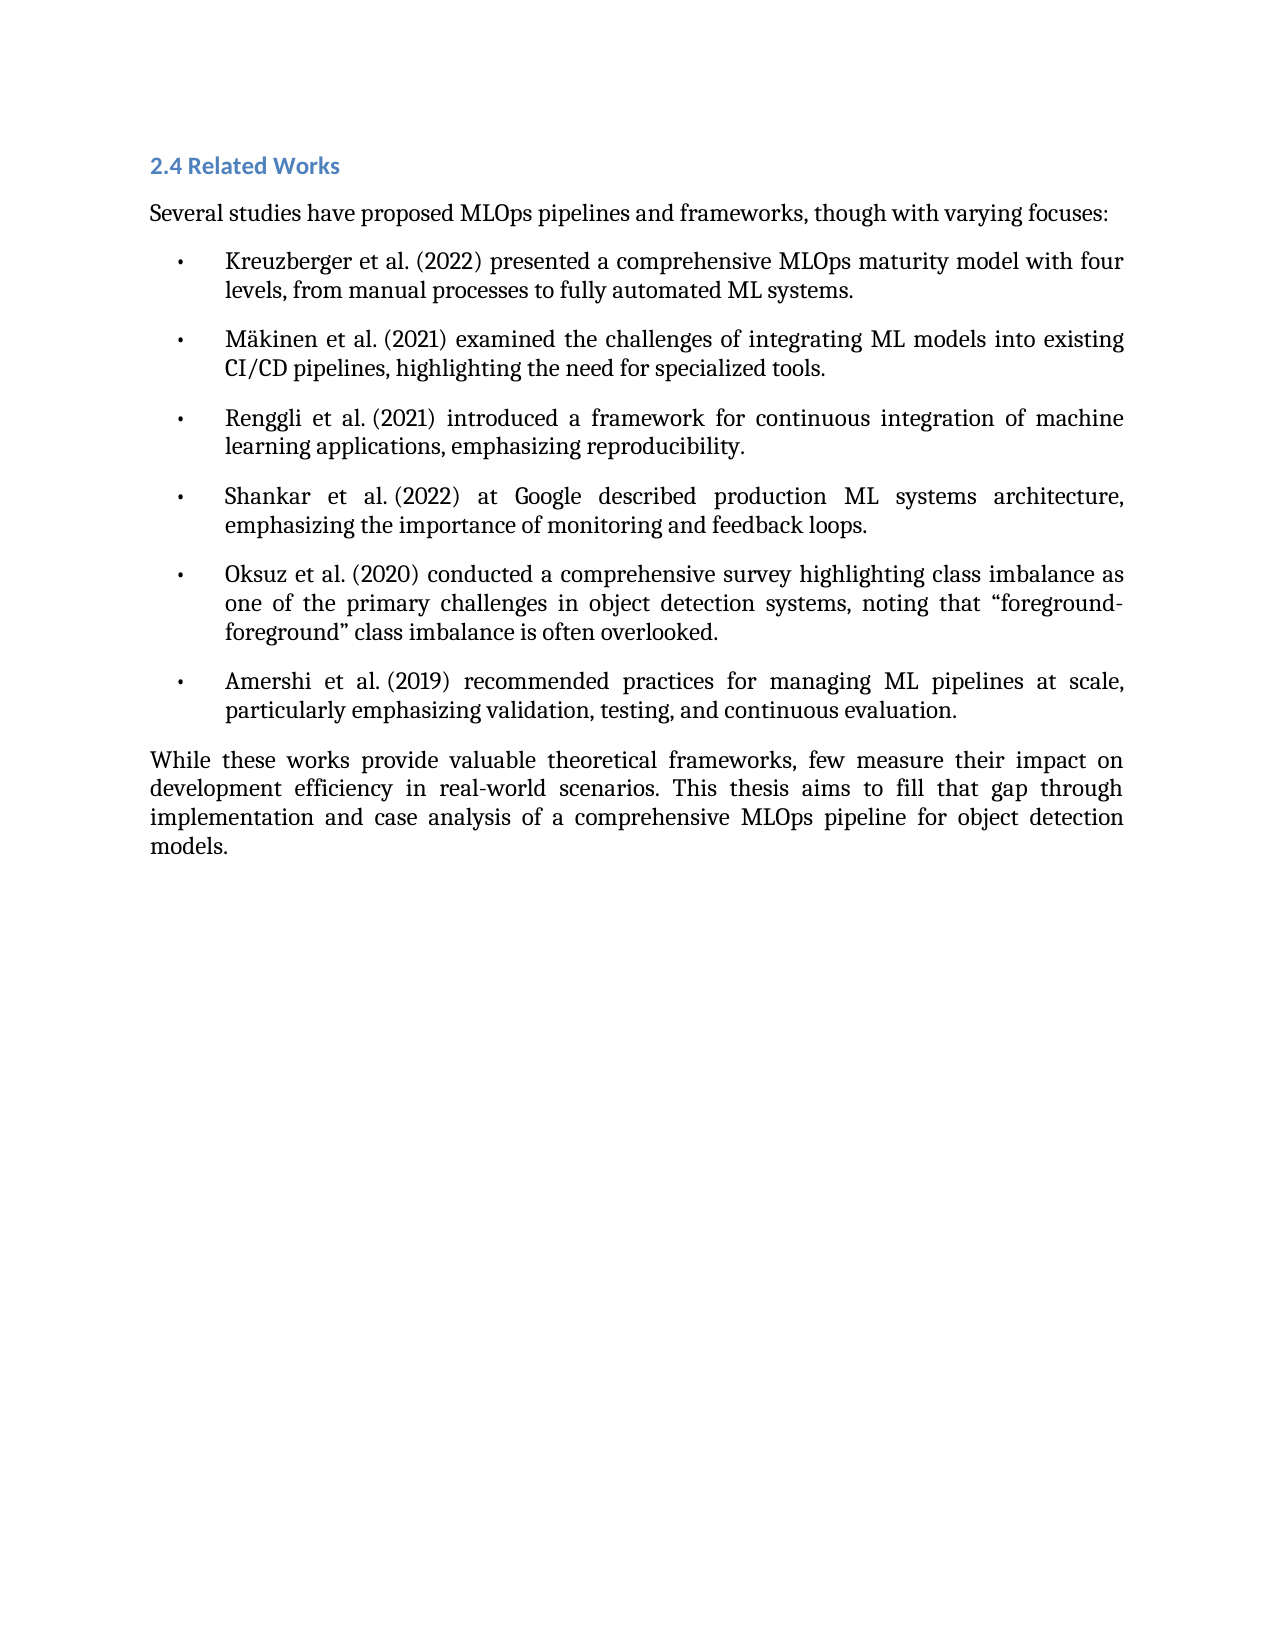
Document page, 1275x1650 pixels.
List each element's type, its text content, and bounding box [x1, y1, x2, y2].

text While these works provide valuable theoretical frameworks, few measure their impact on development efficiency in real-world scenarios. This thesis aims to fill that gap through implementation and case analysis of a comprehensive MLOps pipeline for object detection models. [150, 746, 1125, 861]
list Renggli et al. (2021) introduced a framework for continuous integration of machine learning applications, emphasizing reproducibility. [175, 403, 1125, 461]
list Shankar et al. (2022) at Google described production ML systems architecture, emphasizing the importance of monitoring and feedback loops. [175, 482, 1125, 539]
list Amershi et al. (2019) recommended practices for managing ML pipelines at scale, particularly emphasizing validation, testing, and continuous evaluation. [175, 667, 1125, 725]
list Mäkinen et al. (2021) examined the challenges of integrating ML models into existing CI/CD pipelines, highlighting the need for specialized tools. [175, 325, 1125, 383]
text Several studies have proposed MLOps pipelines and frameworks, though with varying focuses: [150, 199, 1125, 228]
subtitle 2.4 Related Works [150, 150, 1125, 181]
list Kreuzberger et al. (2022) presented a comprehensive MLOps maturity model with four levels, from manual processes to fully automated ML systems. [175, 247, 1125, 304]
list Oksuz et al. (2020) conducted a comprehensive survey highlighting class imbalance as one of the primary challenges in object detection systems, noting that “foreground-foreground” class imbalance is often overlooked. [175, 560, 1125, 646]
